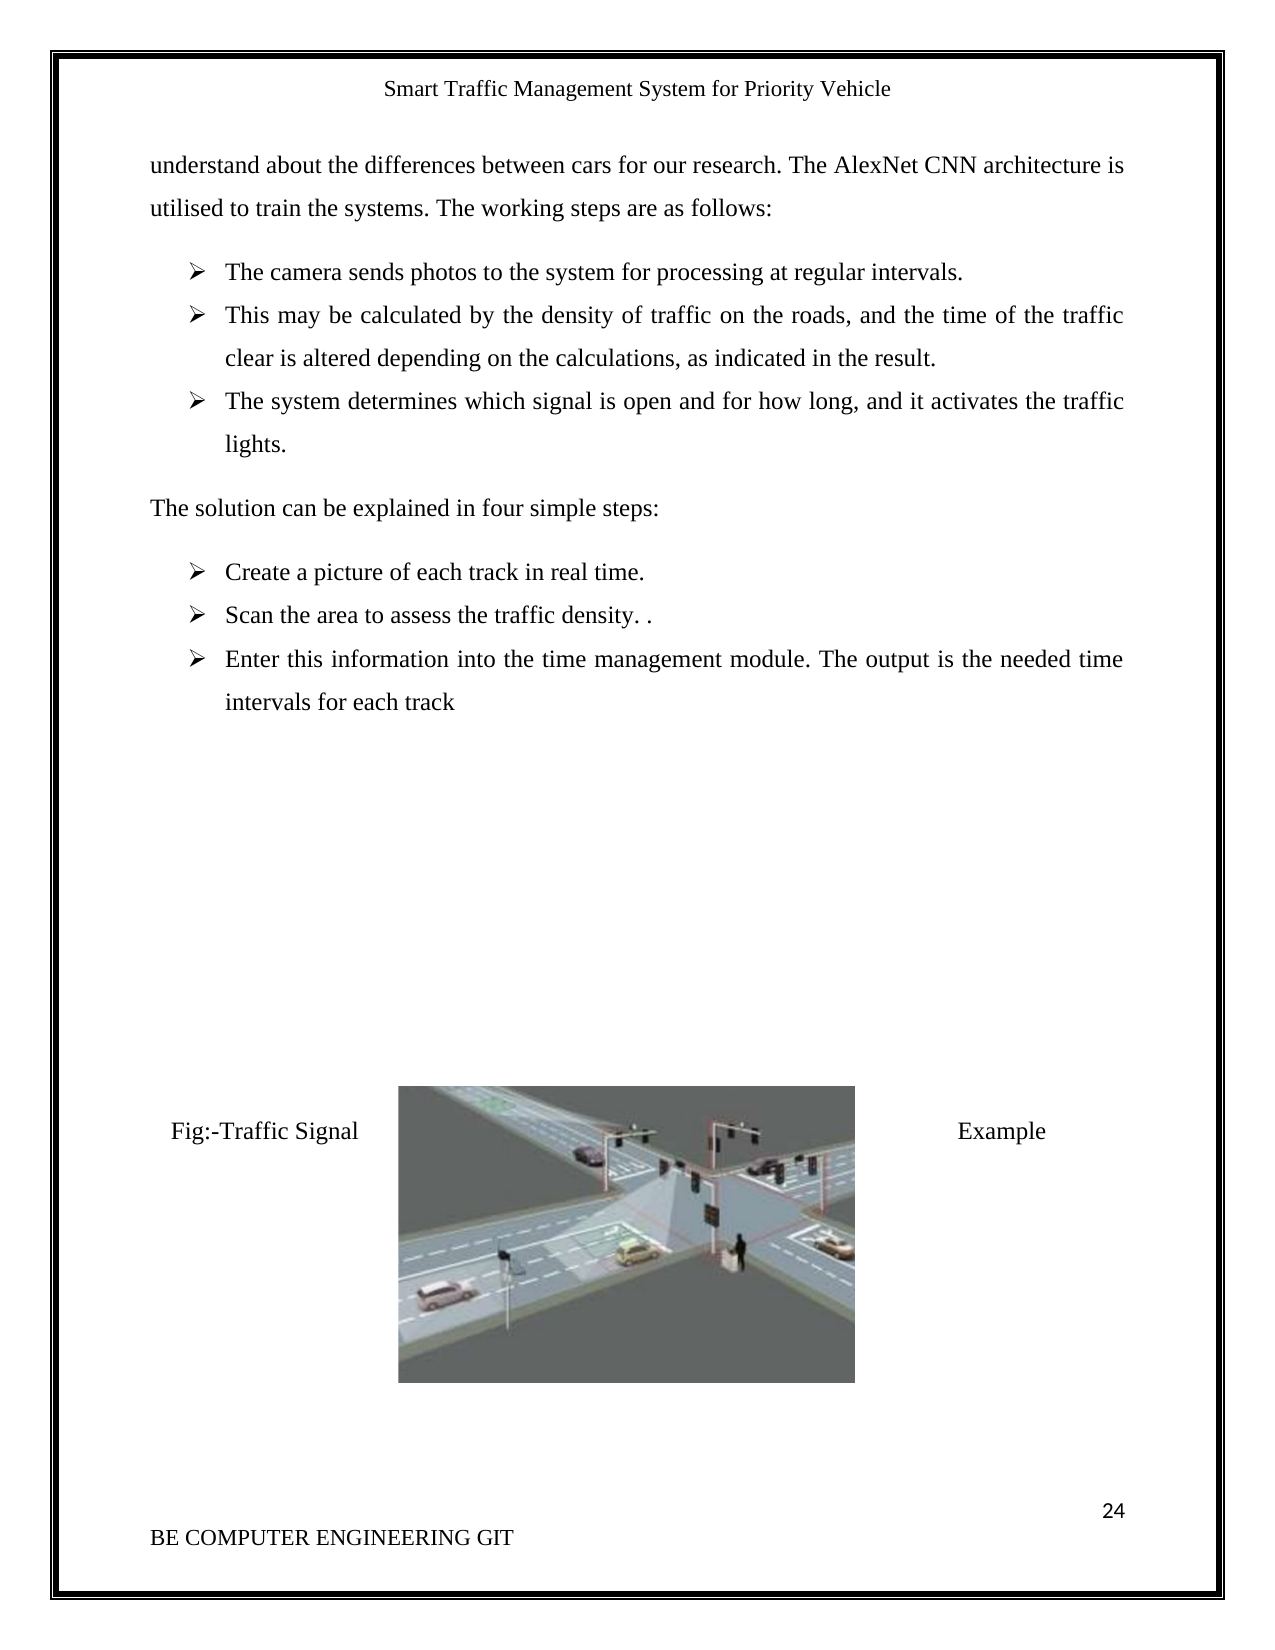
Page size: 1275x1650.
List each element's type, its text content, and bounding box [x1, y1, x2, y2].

list Create a picture of each track in real time. [187, 557, 1125, 586]
list The camera sends photos to the system for processing at regular intervals. [187, 257, 1125, 286]
list Enter this information into the time management module. The output is the needed time intervals for each track [187, 644, 1125, 716]
text Fig:-Traffic Signal Example [150, 1116, 398, 1145]
text Fig:-Traffic Signal Example [855, 1116, 1130, 1145]
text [150, 150, 1125, 222]
text The solution can be explained in four simple steps: [150, 493, 1125, 522]
list This may be calculated by the density of traffic on the roads, and the time of the traffic clear is altered depending on the calculations, as indicated in the result. [187, 300, 1125, 372]
picture [398, 1086, 855, 1383]
list The system determines which signal is open and for how long, and it activates the traffic lights. [187, 386, 1125, 458]
list Scan the area to assess the traffic density. . [187, 601, 1125, 629]
